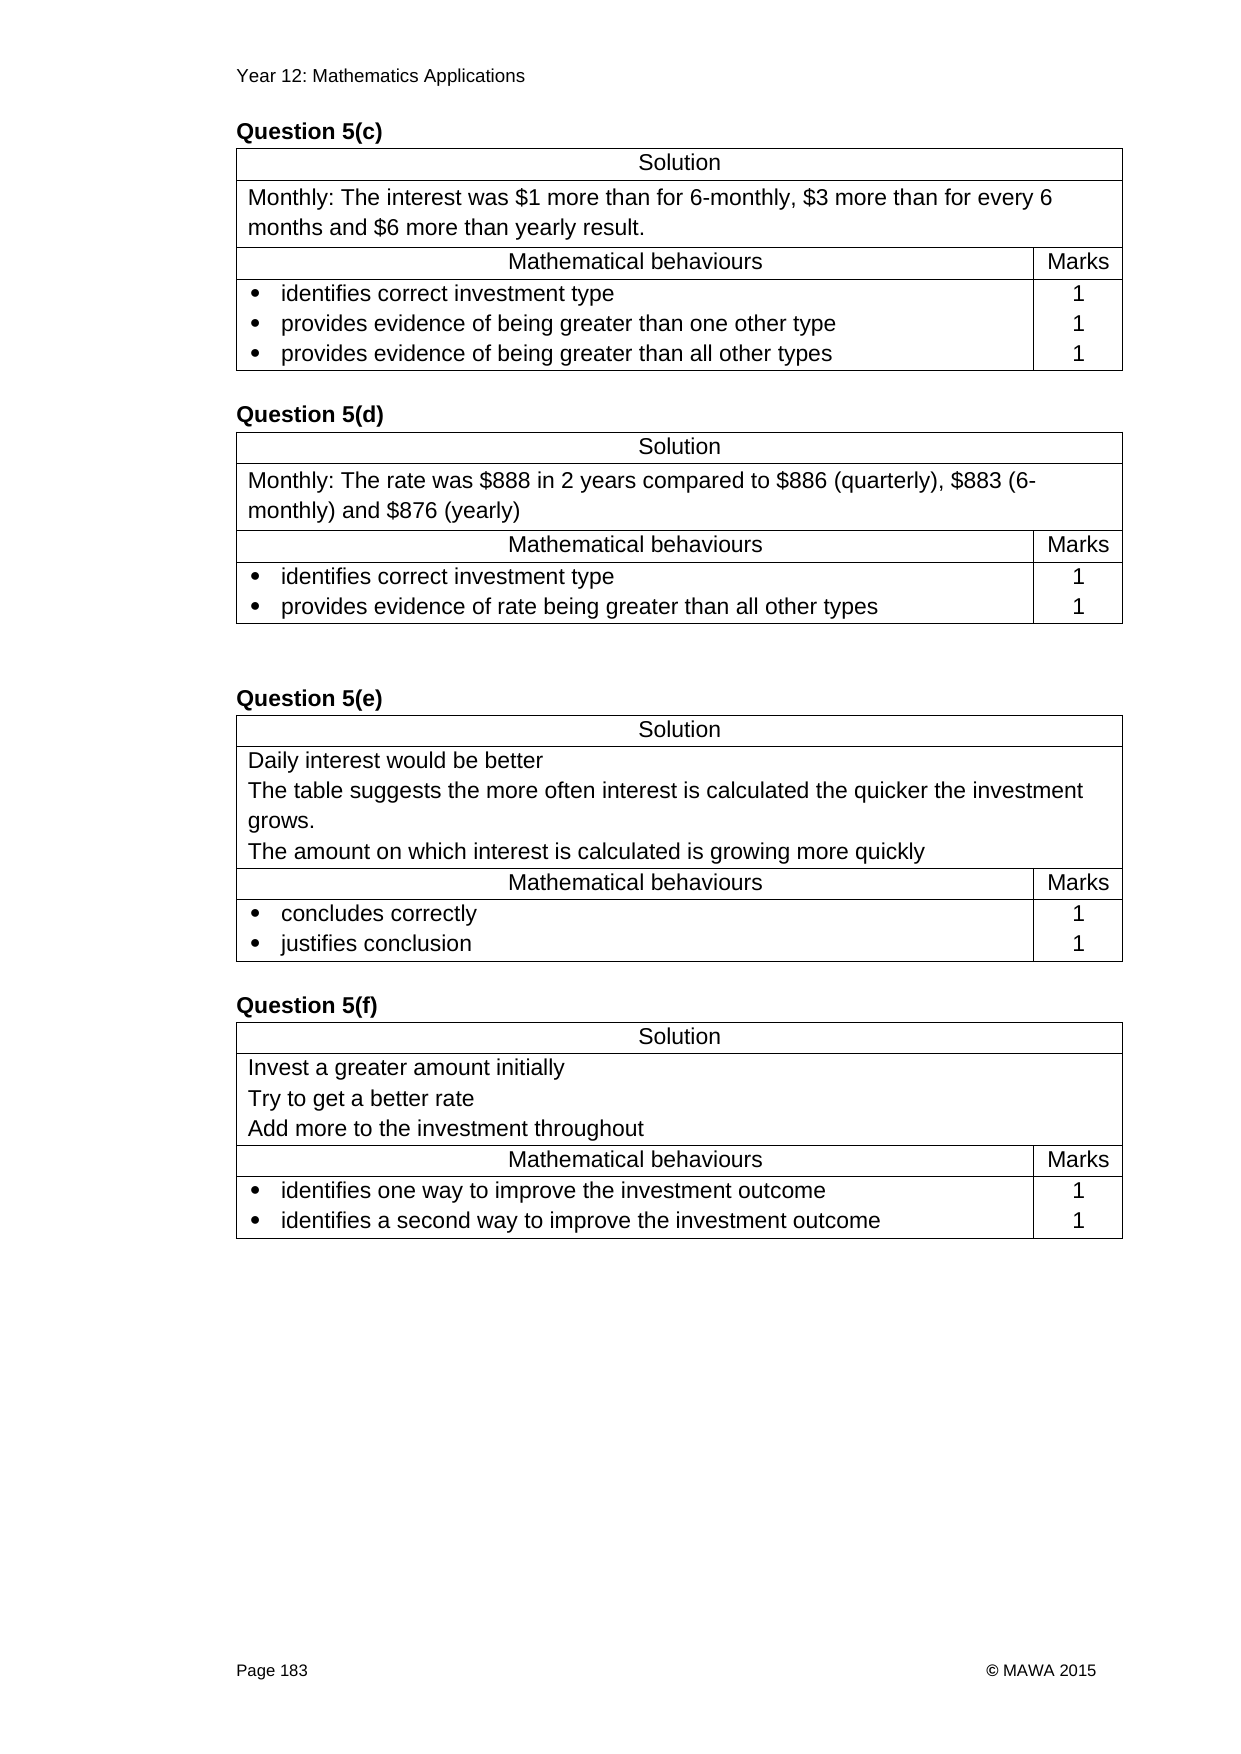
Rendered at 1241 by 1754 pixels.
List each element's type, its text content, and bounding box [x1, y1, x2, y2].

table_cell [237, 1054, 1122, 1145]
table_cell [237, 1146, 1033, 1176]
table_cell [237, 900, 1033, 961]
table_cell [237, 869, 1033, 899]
text Question 5(c) [236, 118, 1122, 144]
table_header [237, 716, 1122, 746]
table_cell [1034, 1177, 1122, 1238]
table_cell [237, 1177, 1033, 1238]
text Question 5(d) [236, 401, 1122, 428]
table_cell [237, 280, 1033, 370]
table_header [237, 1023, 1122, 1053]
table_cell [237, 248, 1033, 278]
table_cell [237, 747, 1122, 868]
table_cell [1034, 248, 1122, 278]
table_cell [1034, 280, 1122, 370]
text Question 5(e) [236, 684, 1122, 711]
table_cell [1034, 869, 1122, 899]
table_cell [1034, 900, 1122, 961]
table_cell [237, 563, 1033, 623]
text Question 5(f) [236, 992, 1122, 1018]
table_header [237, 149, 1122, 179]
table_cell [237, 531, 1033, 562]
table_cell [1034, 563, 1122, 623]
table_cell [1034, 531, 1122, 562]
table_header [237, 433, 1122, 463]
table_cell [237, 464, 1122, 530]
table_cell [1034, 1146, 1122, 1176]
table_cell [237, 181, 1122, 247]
